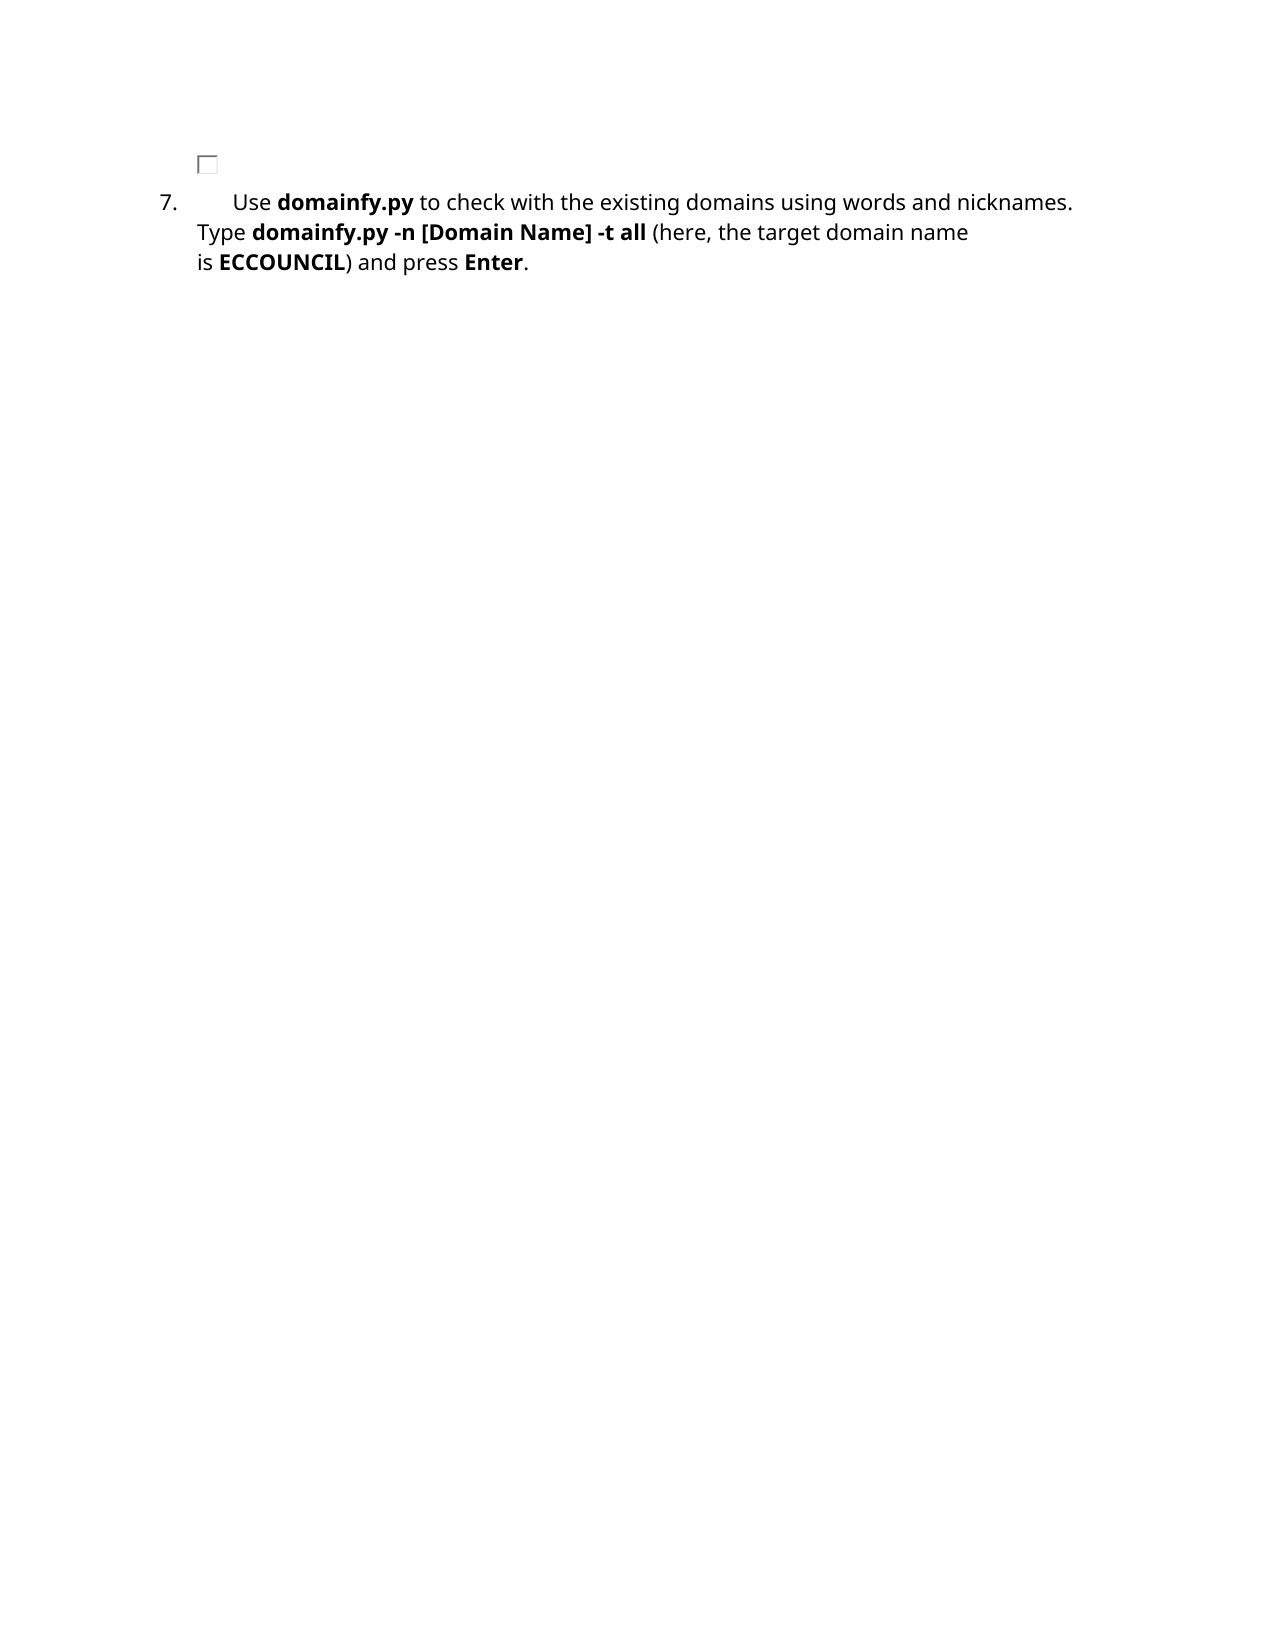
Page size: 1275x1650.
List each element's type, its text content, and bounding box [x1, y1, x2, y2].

list Use domainfy.py to check with the existing domains using words and nicknames. Type domainfy.py -n [Domain Name] -t all (here, the target domain name is ECCOUNCIL) and press Enter. [159, 150, 1125, 276]
